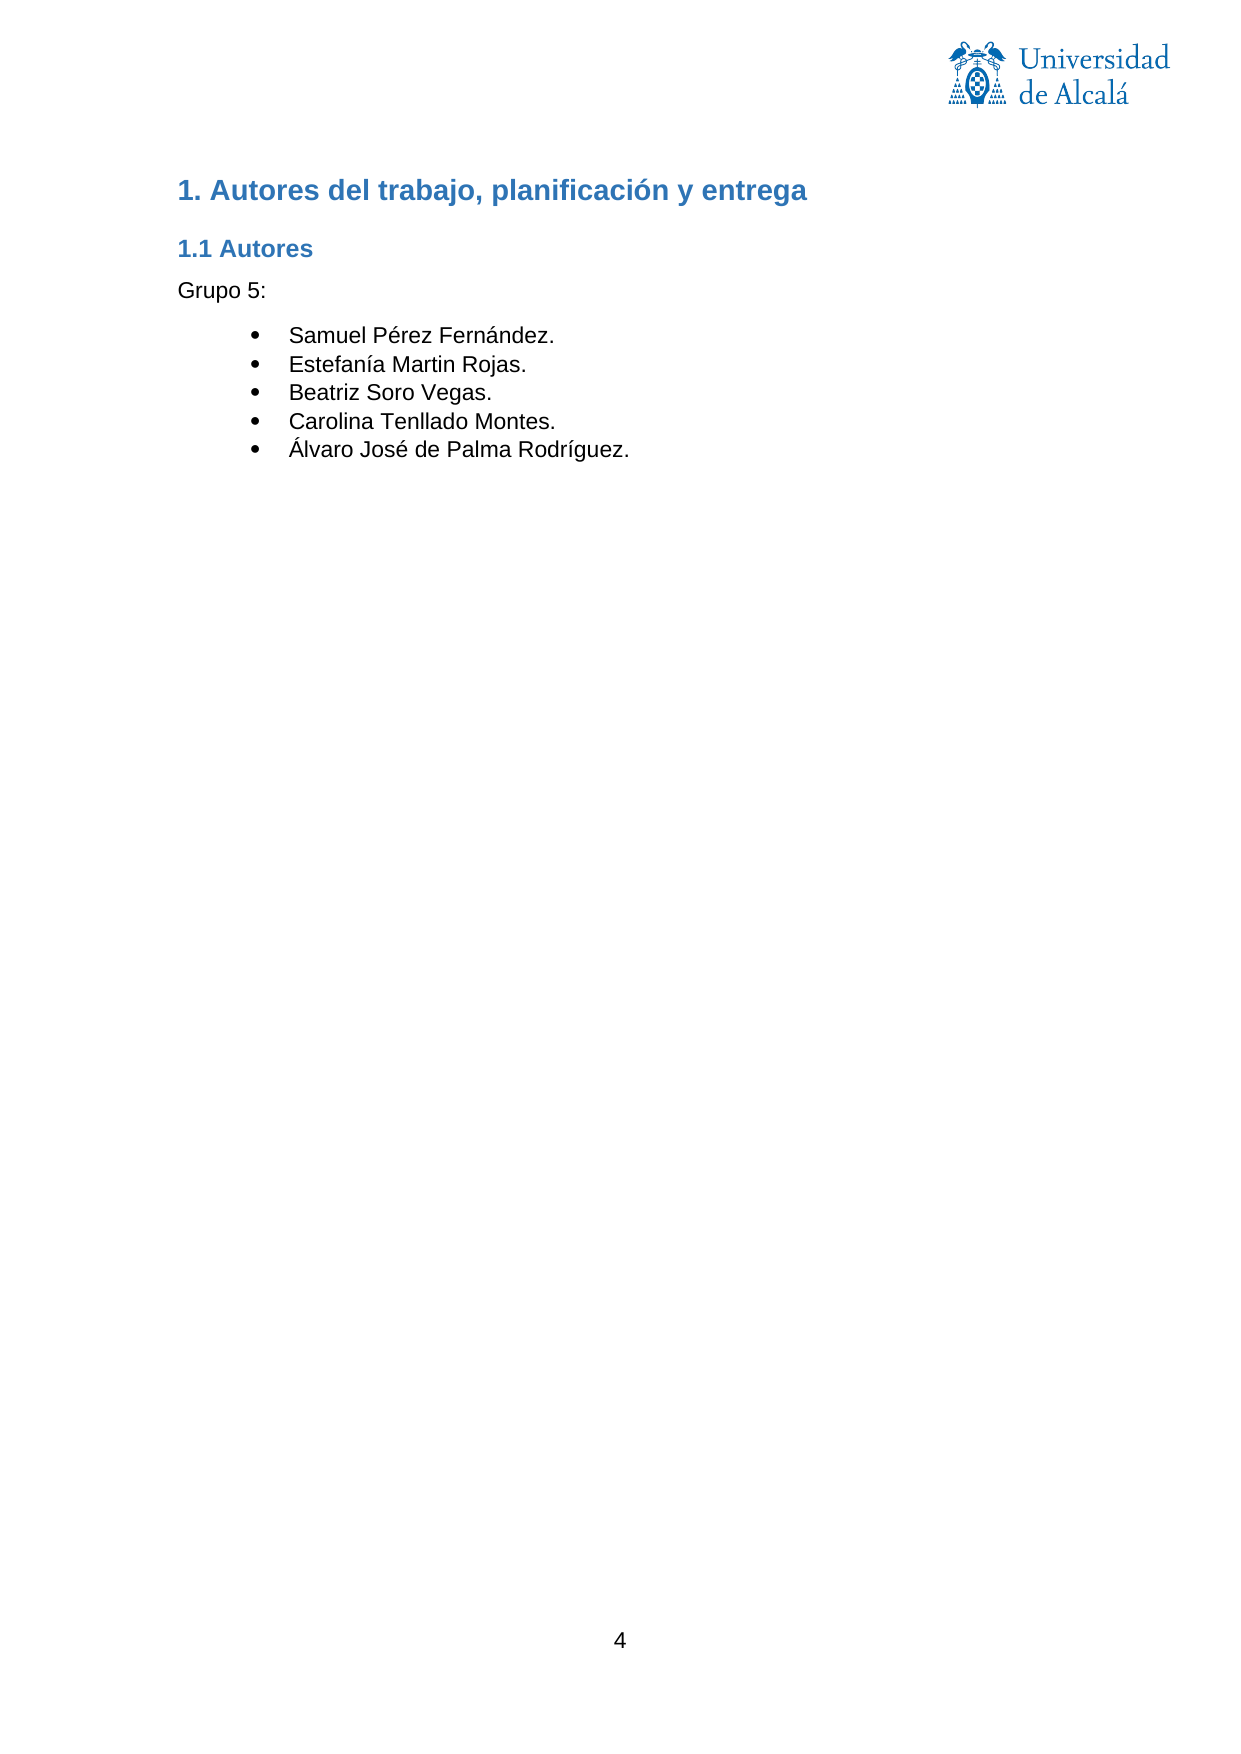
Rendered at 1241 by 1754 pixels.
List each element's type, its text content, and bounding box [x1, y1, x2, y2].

text Grupo 5: [177, 277, 1063, 304]
list Samuel Pérez Fernández. [251, 322, 1063, 349]
list Carolina Tenllado Montes. [251, 408, 1063, 434]
list Álvaro José de Palma Rodríguez. [251, 436, 1063, 462]
picture [947, 39, 1172, 110]
subtitle 1.1 Autores [177, 234, 1063, 262]
list Beatriz Soro Vegas. [251, 379, 1063, 406]
subtitle 1. Autores del trabajo, planificación y entrega [177, 173, 1063, 206]
list Estefanía Martin Rojas. [251, 351, 1063, 377]
